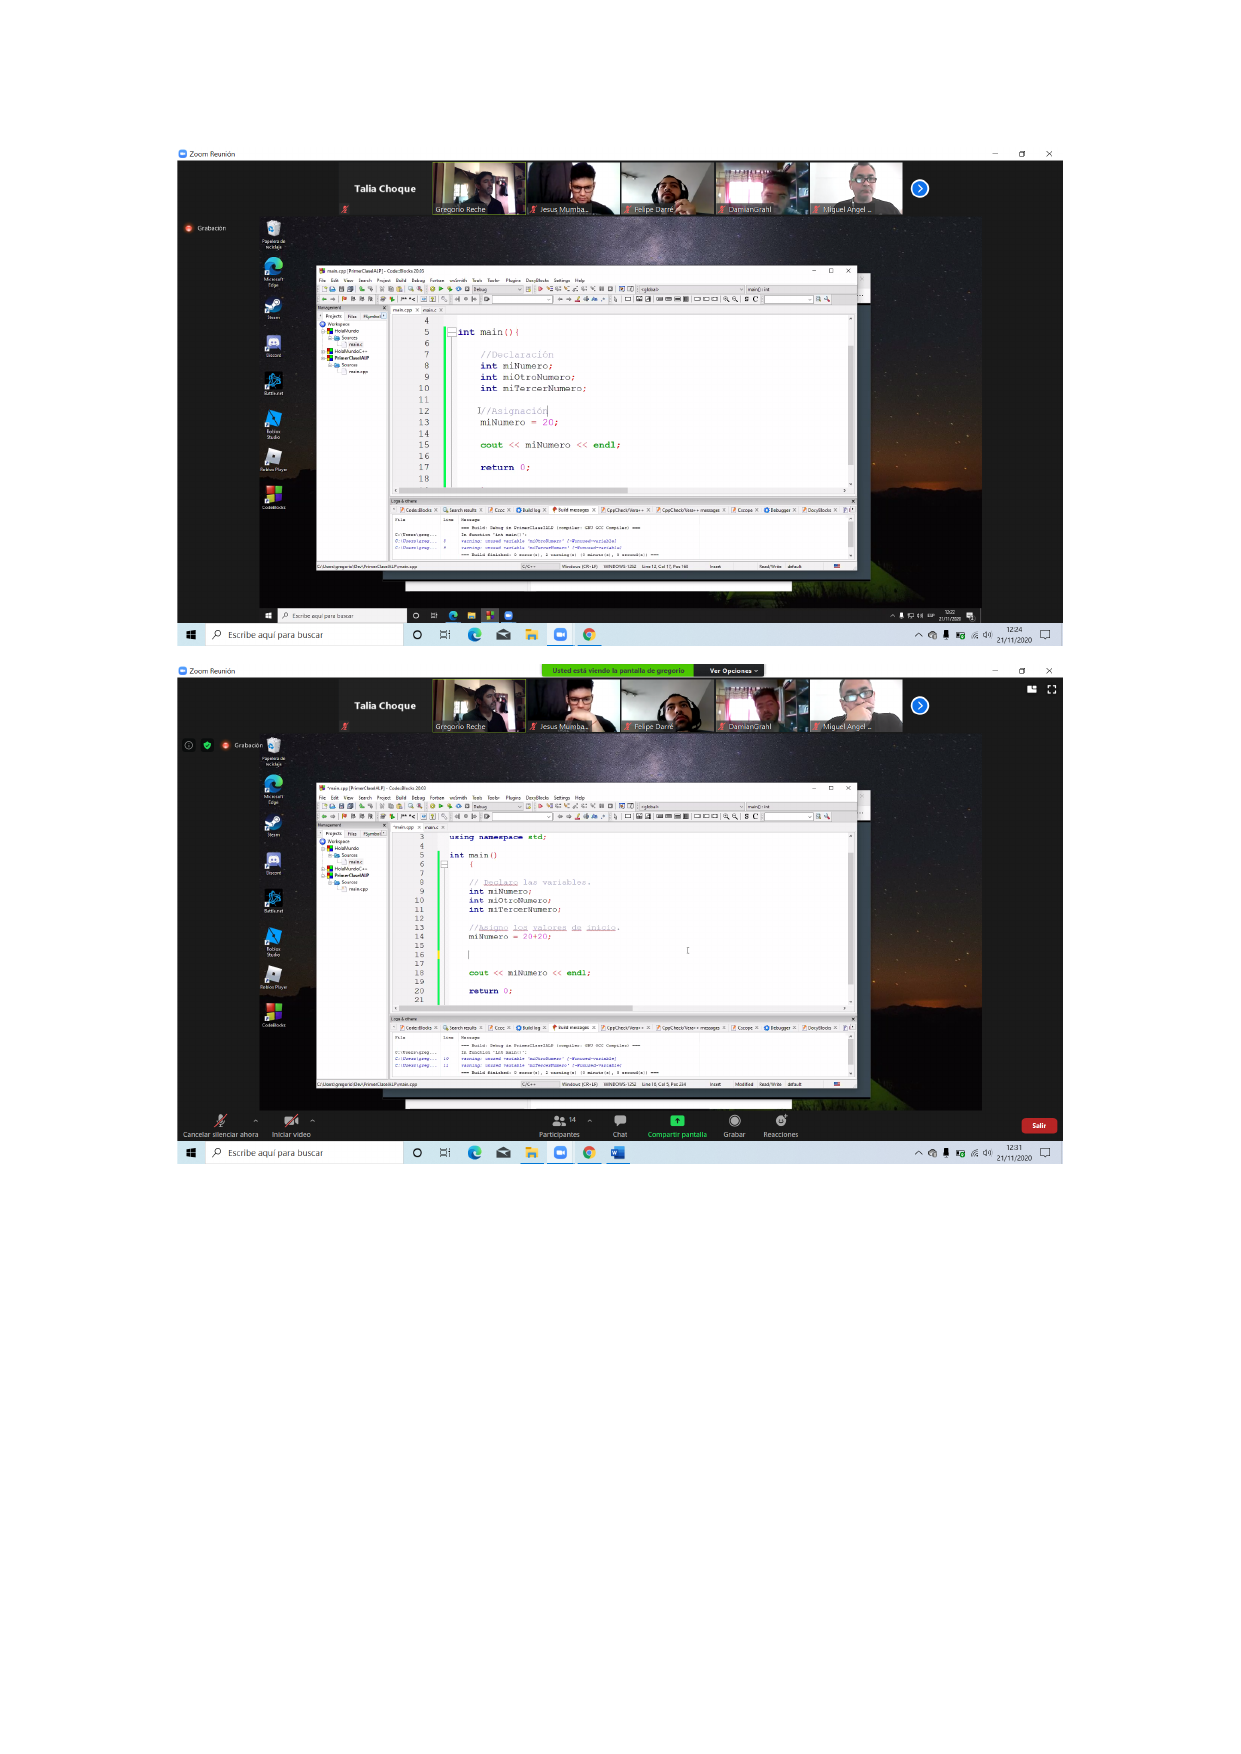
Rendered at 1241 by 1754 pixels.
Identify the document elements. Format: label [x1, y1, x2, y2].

picture [177, 664, 1063, 1164]
picture [177, 147, 1063, 646]
